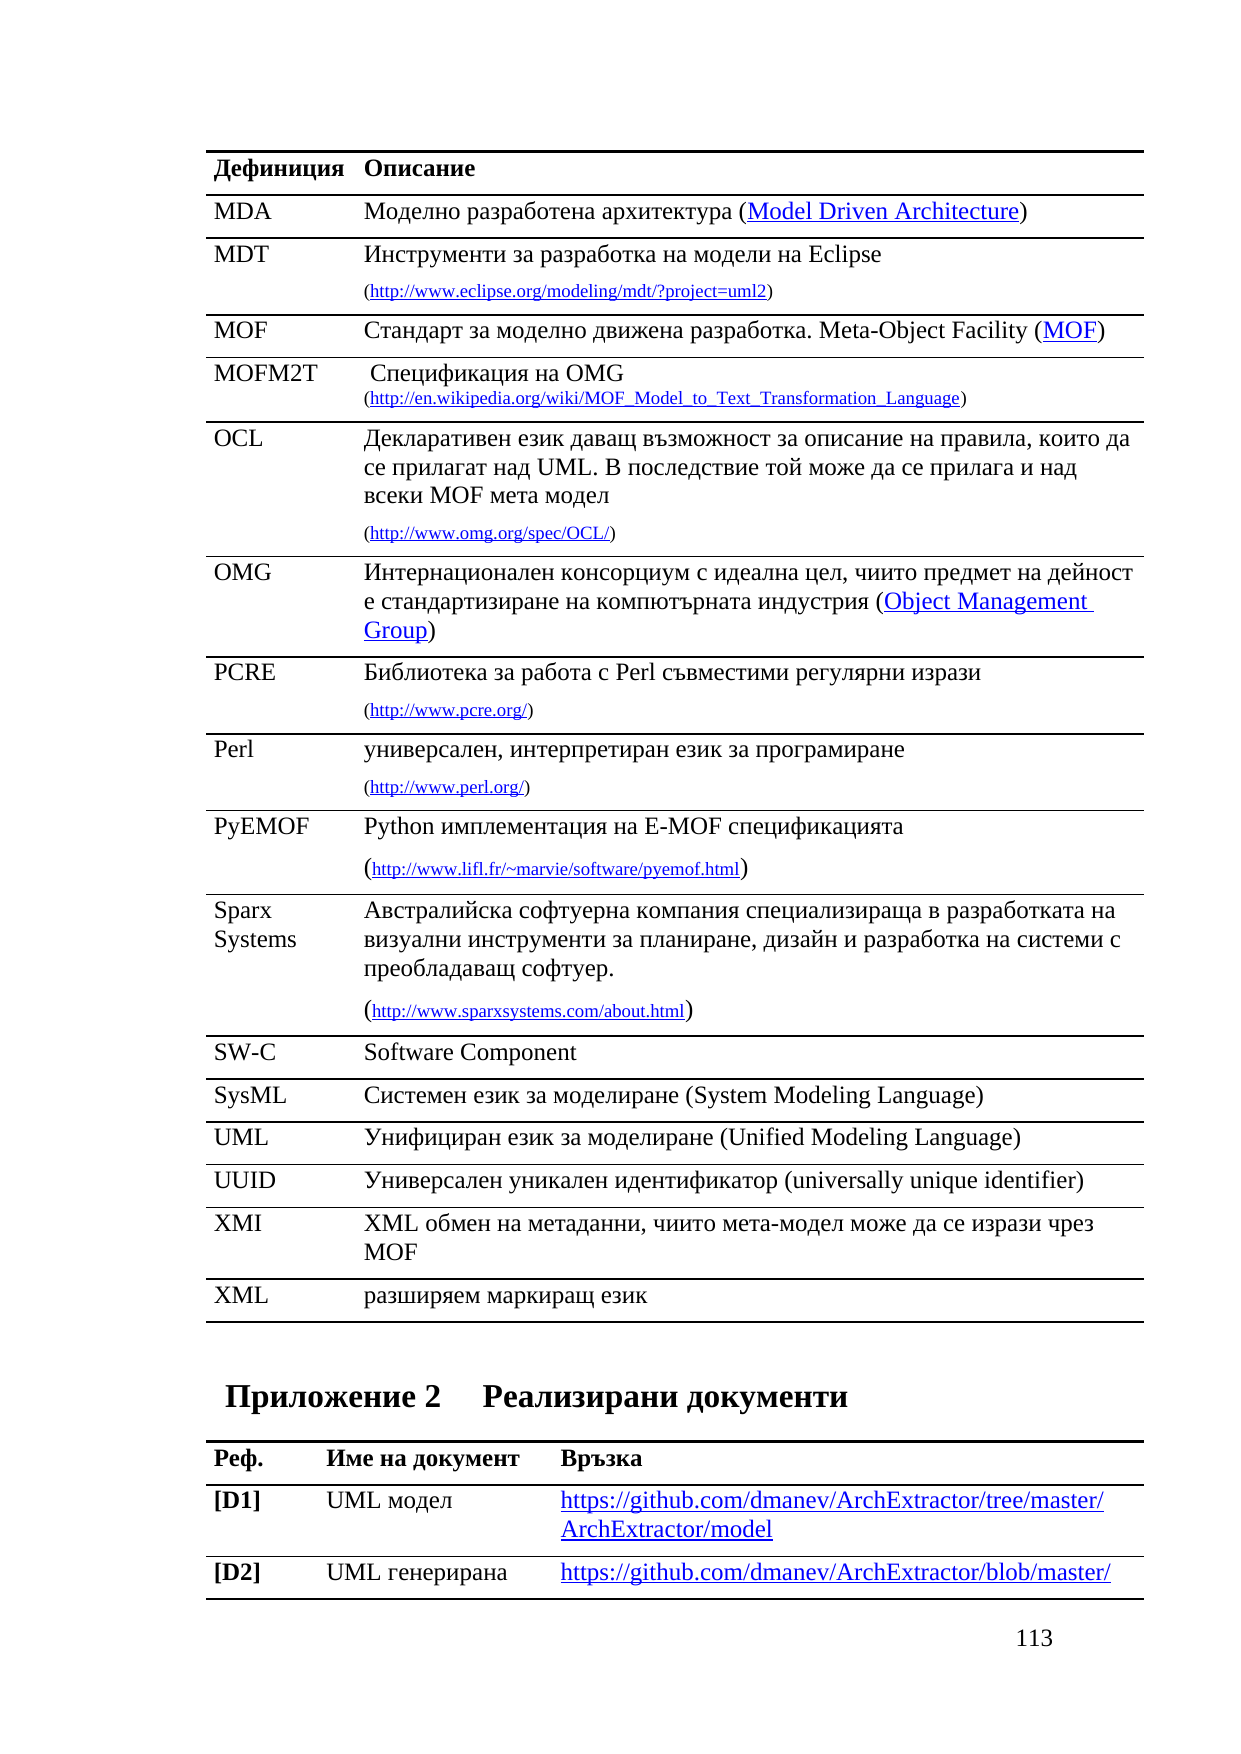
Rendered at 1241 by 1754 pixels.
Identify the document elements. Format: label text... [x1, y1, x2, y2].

table_cell Спецификация на OMG (http://en.wikipedia.org/wiki/MOF_Model_to_Text_Transformation_Language) [356, 358, 1144, 421]
table_cell PCRE [206, 658, 356, 733]
table_cell универсален, интерпретиран език за програмиране (http://www.perl.org/) [356, 735, 1144, 810]
table_cell SysML [206, 1080, 356, 1121]
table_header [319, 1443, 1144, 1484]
table_cell Унифициран език за моделиране (Unified Modeling Language) [356, 1123, 1144, 1164]
table_cell Библиотека за работа с Perl съвместими регулярни изрази (http://www.pcre.org/) [356, 658, 1144, 733]
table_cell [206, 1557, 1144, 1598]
table_cell Универсален уникален идентификатор (universally unique identifier) [356, 1165, 1144, 1207]
text Реализирани документи [225, 1376, 1053, 1414]
table_header Реф. [206, 1443, 319, 1484]
table_cell Perl [206, 735, 356, 810]
table_cell OMG [206, 557, 356, 656]
table_cell Стандарт за моделно движена разработка. Meta-Object Facility (MOF) [356, 316, 1144, 357]
table_cell Австралийска софтуерна компания специализираща в разработката на визуални инструменти за планиране, дизайн и разработка на системи с преобладаващ софтуер. (http://www.sparxsystems.com/about.html) [356, 895, 1144, 1035]
table_cell XML [206, 1280, 356, 1321]
table_cell Моделно разработена архитектура (Model Driven Architecture) [356, 196, 1144, 237]
table_cell SW-C [206, 1037, 356, 1078]
table_cell MDA [206, 196, 356, 237]
table_cell MOFM2T [206, 358, 356, 421]
table_cell XMI [206, 1208, 356, 1278]
table_cell UUID [206, 1165, 356, 1207]
table_cell Инструменти за разработка на модели на Eclipse (http://www.eclipse.org/modeling/mdt/?project=uml2) [356, 239, 1144, 314]
table_cell PyEMOF [206, 811, 356, 894]
table_cell Системен език за моделиране (System Modeling Language) [356, 1080, 1144, 1121]
table_cell MOF [206, 316, 356, 357]
table_header Описание [356, 153, 1144, 194]
table_header Дефиниция [206, 153, 356, 194]
table_cell XML обмен на метаданни, чиито мета-модел може да се изрази чрез MOF [356, 1208, 1144, 1278]
table_cell UML [206, 1123, 356, 1164]
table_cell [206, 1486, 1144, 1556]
table_cell Sparx Systems [206, 895, 356, 1035]
table_cell Декларативен език даващ възможност за описание на правила, които да се прилагат над UML. В последствие той може да се прилага и над всеки MOF мета модел (http://www.omg.org/spec/OCL/) [356, 423, 1144, 556]
table_cell разширяем маркиращ език [356, 1280, 1144, 1321]
table_cell Python имплементация на E-MOF спецификацията (http://www.lifl.fr/~marvie/software/pyemof.html) [356, 811, 1144, 894]
table_cell Software Component [356, 1037, 1144, 1078]
table_cell Интернационален консорциум с идеална цел, чиито предмет на дейност е стандартизиране на компютърната индустрия (Object Management Group) [356, 557, 1144, 656]
table_cell MDT [206, 239, 356, 314]
table_cell OCL [206, 423, 356, 556]
